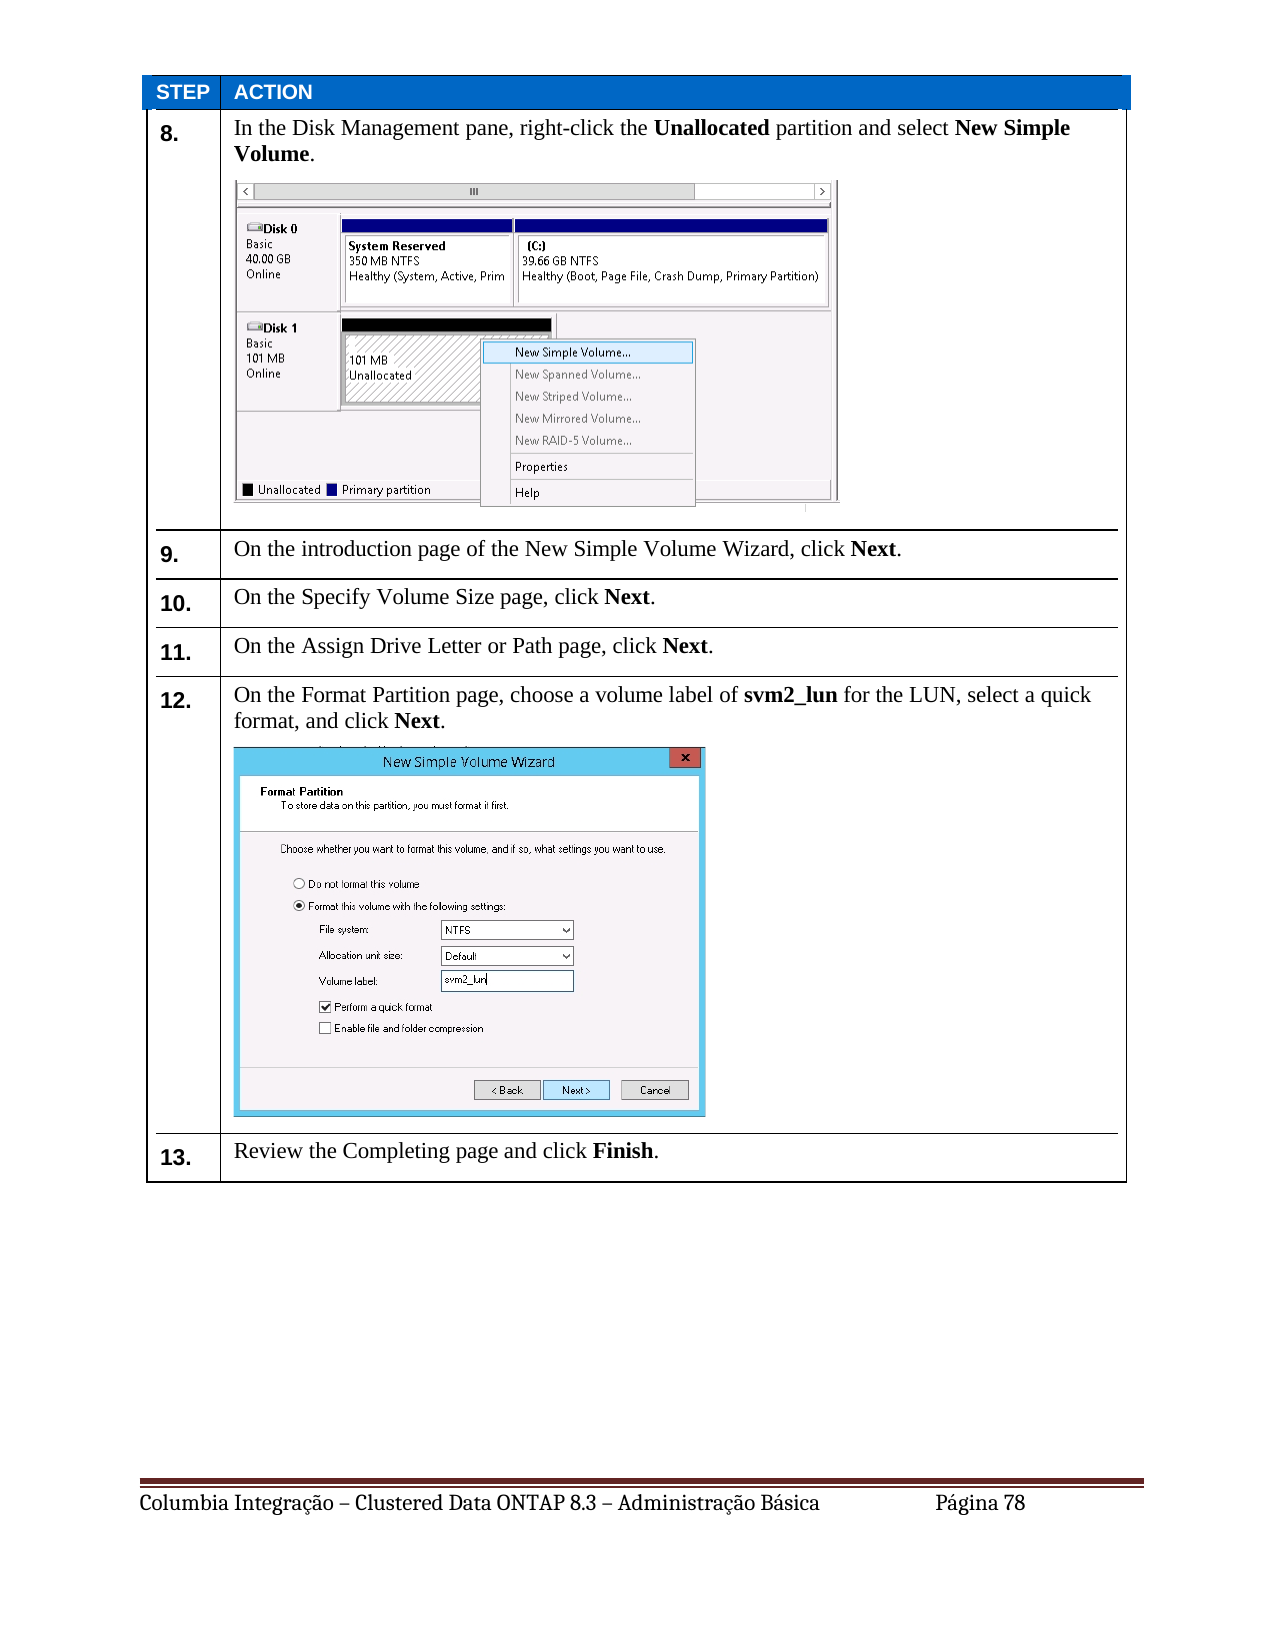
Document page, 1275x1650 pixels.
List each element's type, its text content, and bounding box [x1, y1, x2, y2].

table_header STEP [152, 76, 220, 109]
table_cell 11. [148, 627, 220, 676]
table_cell On the Specify Volume Size page, click Next. [221, 578, 1126, 627]
table_cell 8. [148, 109, 220, 529]
picture [233, 180, 840, 512]
table_cell 10. [148, 578, 220, 627]
table_cell 9. [148, 529, 220, 578]
table_cell 12. [148, 676, 220, 1133]
table_cell Review the Completing page and click Finish. [221, 1133, 1126, 1181]
table_cell In the Disk Management pane, right-click the Unallocated partition and select New Simple Volume. [221, 109, 1126, 529]
table_cell On the Format Partition page, choose a volume label of svm2_lun for the LUN, select a quick format, and click Next. [221, 676, 1126, 1133]
table_cell On the Assign Drive Letter or Path page, click Next. [221, 627, 1126, 676]
picture [233, 746, 706, 1117]
table_header ACTION [221, 76, 1122, 109]
table_cell On the introduction page of the New Simple Volume Wizard, click Next. [221, 529, 1126, 578]
table_cell 13. [148, 1133, 220, 1181]
